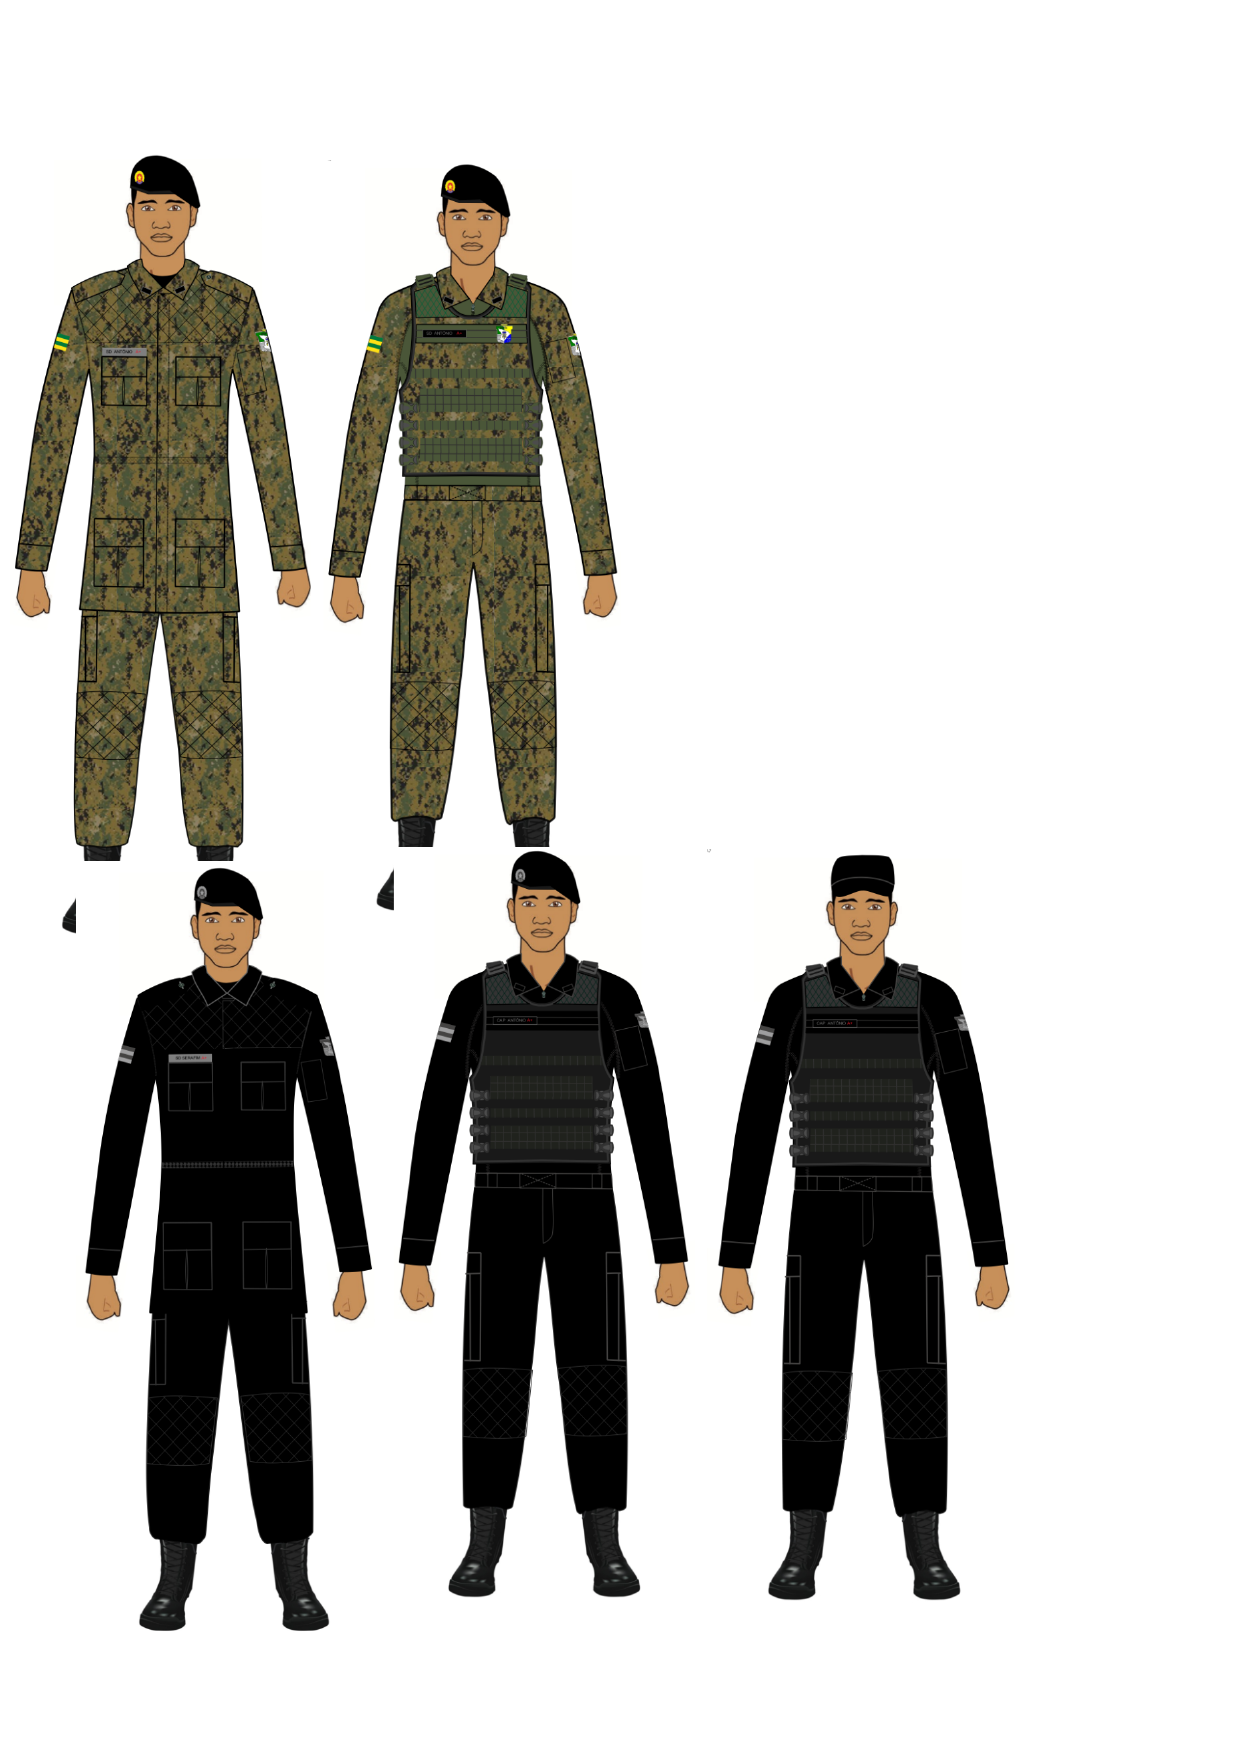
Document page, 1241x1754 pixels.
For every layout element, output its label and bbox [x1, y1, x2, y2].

picture [10, 152, 695, 1636]
picture [706, 849, 1015, 1605]
